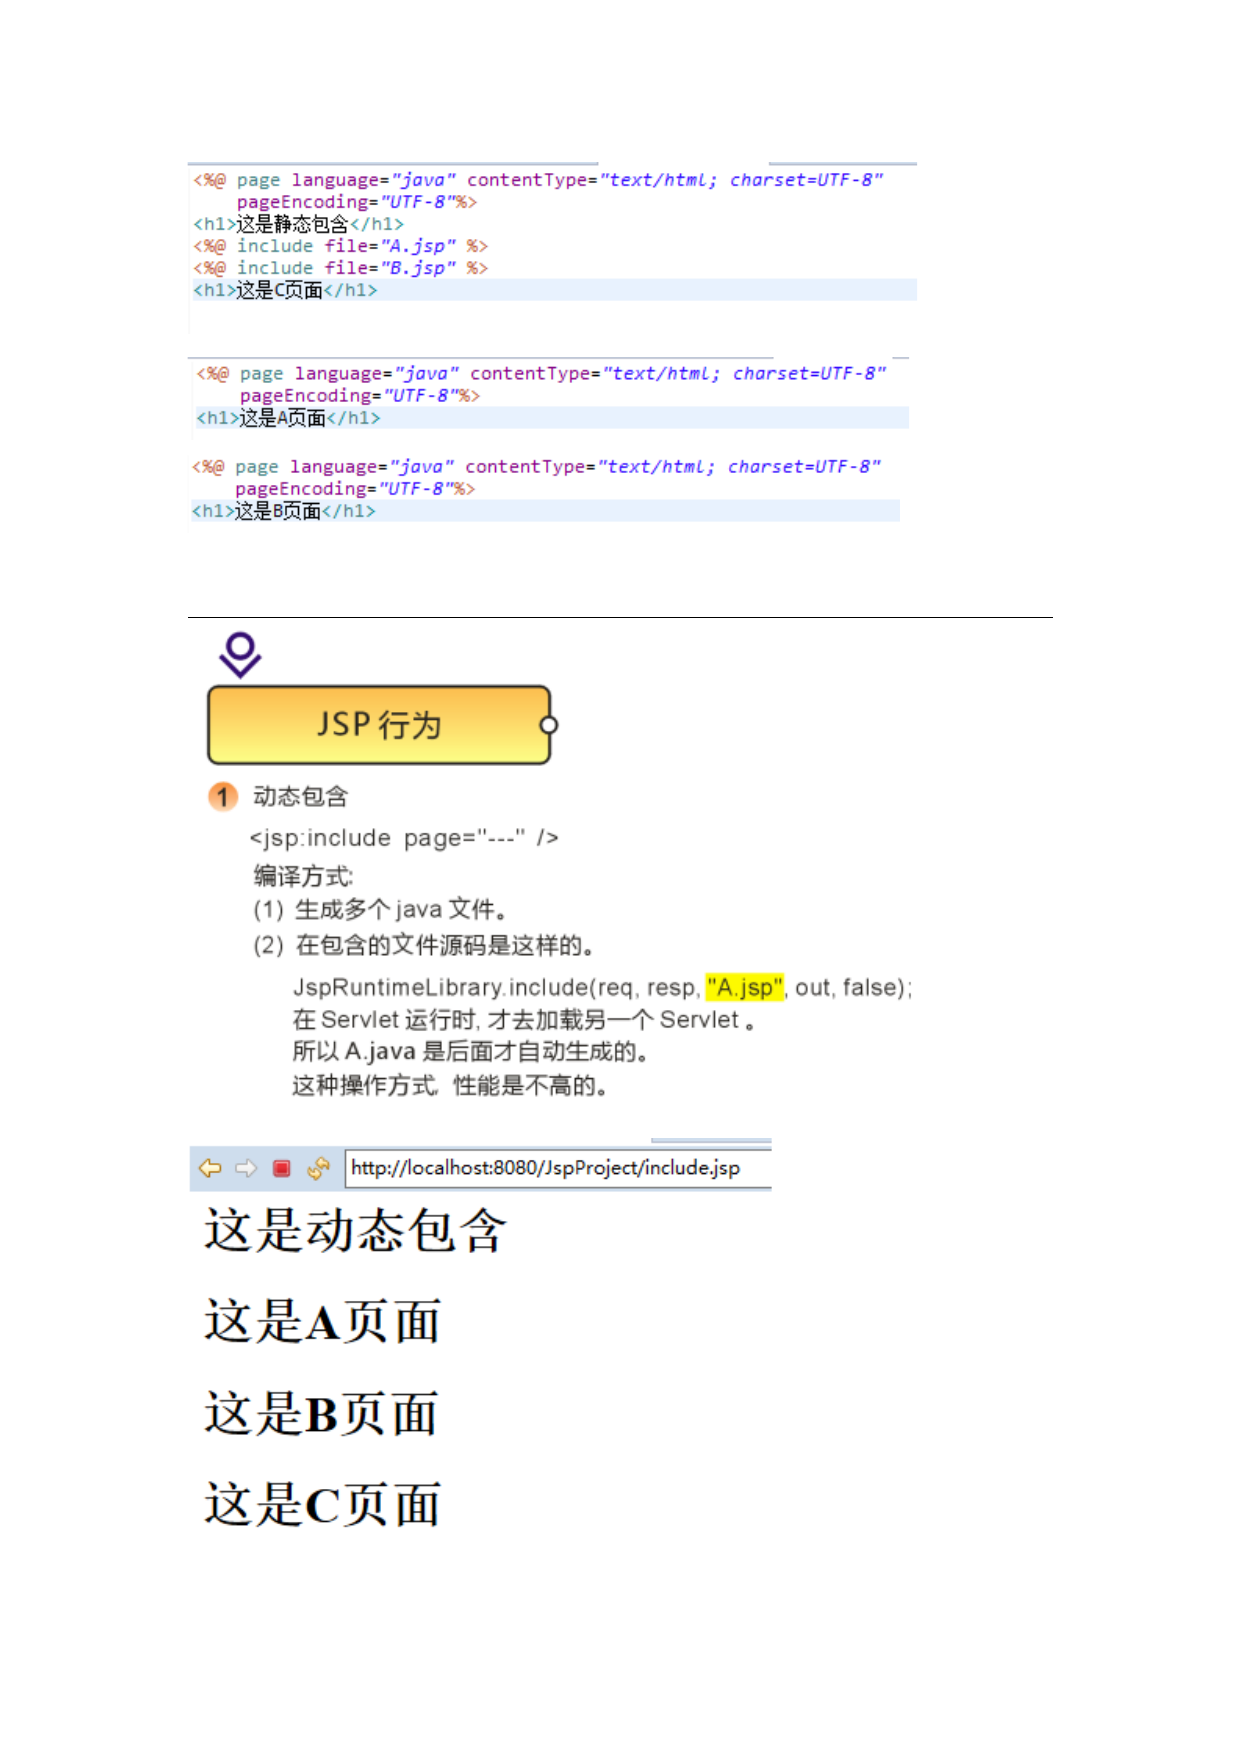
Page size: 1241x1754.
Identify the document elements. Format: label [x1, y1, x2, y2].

picture [187, 162, 918, 334]
picture [187, 454, 900, 533]
picture [187, 357, 910, 440]
picture [187, 618, 922, 1111]
picture [187, 1138, 772, 1546]
